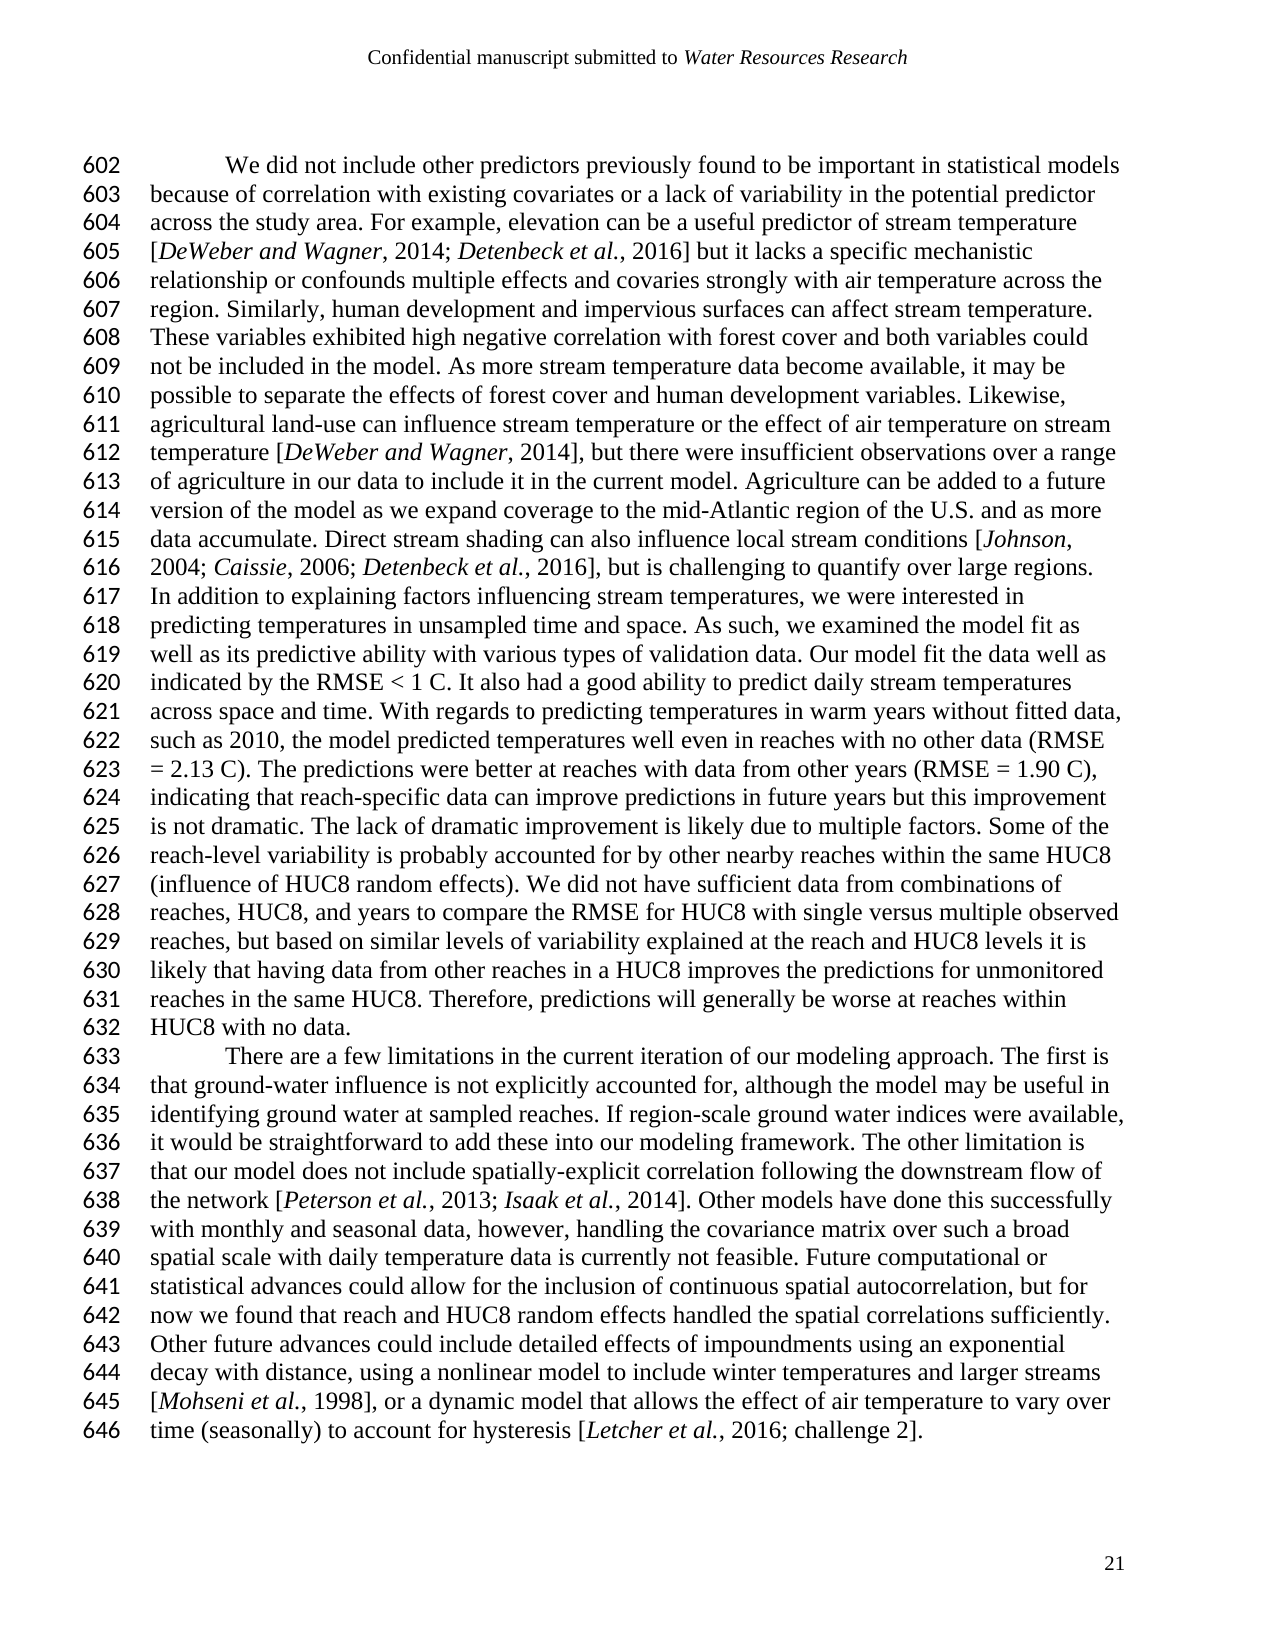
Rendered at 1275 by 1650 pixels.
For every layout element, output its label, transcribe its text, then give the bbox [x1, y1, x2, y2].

text There are a few limitations in the current iteration of our modeling approach. The first is that ground-water influence is not explicitly accounted for, although the model may be useful in identifying ground water at sampled reaches. If region-scale ground water indices were available, it would be straightforward to add these into our modeling framework. The other limitation is that our model does not include spatially-explicit correlation following the downstream flow of the network [Peterson et al., 2013; Isaak et al., 2014]. Other models have done this successfully with monthly and seasonal data, however, handling the covariance matrix over such a broad spatial scale with daily temperature data is currently not feasible. Future computational or statistical advances could allow for the inclusion of continuous spatial autocorrelation, but for now we found that reach and HUC8 random effects handled the spatial correlations sufficiently. Other future advances could include detailed effects of impoundments using an exponential decay with distance, using a nonlinear model to include winter temperatures and larger streams [Mohseni et al., 1998], or a dynamic model that allows the effect of air temperature to vary over time (seasonally) to account for hysteresis [Letcher et al., 2016; challenge 2]. [150, 1041, 1125, 1444]
text We did not include other predictors previously found to be important in statistical models because of correlation with existing covariates or a lack of variability in the potential predictor across the study area. For example, elevation can be a useful predictor of stream temperature [DeWeber and Wagner, 2014; Detenbeck et al., 2016] but it lacks a specific mechanistic relationship or confounds multiple effects and covaries strongly with air temperature across the region. Similarly, human development and impervious surfaces can affect stream temperature. These variables exhibited high negative correlation with forest cover and both variables could not be included in the model. As more stream temperature data become available, it may be possible to separate the effects of forest cover and human development variables. Likewise, agricultural land-use can influence stream temperature or the effect of air temperature on stream temperature [DeWeber and Wagner, 2014], but there were insufficient observations over a range of agriculture in our data to include it in the current model. Agriculture can be added to a future version of the model as we expand coverage to the mid-Atlantic region of the U.S. and as more data accumulate. Direct stream shading can also influence local stream conditions [Johnson, 2004; Caissie, 2006; Detenbeck et al., 2016], but is challenging to quantify over large regions. [150, 150, 1125, 581]
text In addition to explaining factors influencing stream temperatures, we were interested in predicting temperatures in unsampled time and space. As such, we examined the model fit as well as its predictive ability with various types of validation data. Our model fit the data well as indicated by the RMSE < 1 C. It also had a good ability to predict daily stream temperatures across space and time. With regards to predicting temperatures in warm years without fitted data, such as 2010, the model predicted temperatures well even in reaches with no other data (RMSE = 2.13 C). The predictions were better at reaches with data from other years (RMSE = 1.90 C), indicating that reach-specific data can improve predictions in future years but this improvement is not dramatic. The lack of dramatic improvement is likely due to multiple factors. Some of the reach-level variability is probably accounted for by other nearby reaches within the same HUC8 (influence of HUC8 random effects). We did not have sufficient data from combinations of reaches, HUC8, and years to compare the RMSE for HUC8 with single versus multiple observed reaches, but based on similar levels of variability explained at the reach and HUC8 levels it is likely that having data from other reaches in a HUC8 improves the predictions for unmonitored reaches in the same HUC8. Therefore, predictions will generally be worse at reaches within HUC8 with no data. [150, 581, 1125, 1041]
